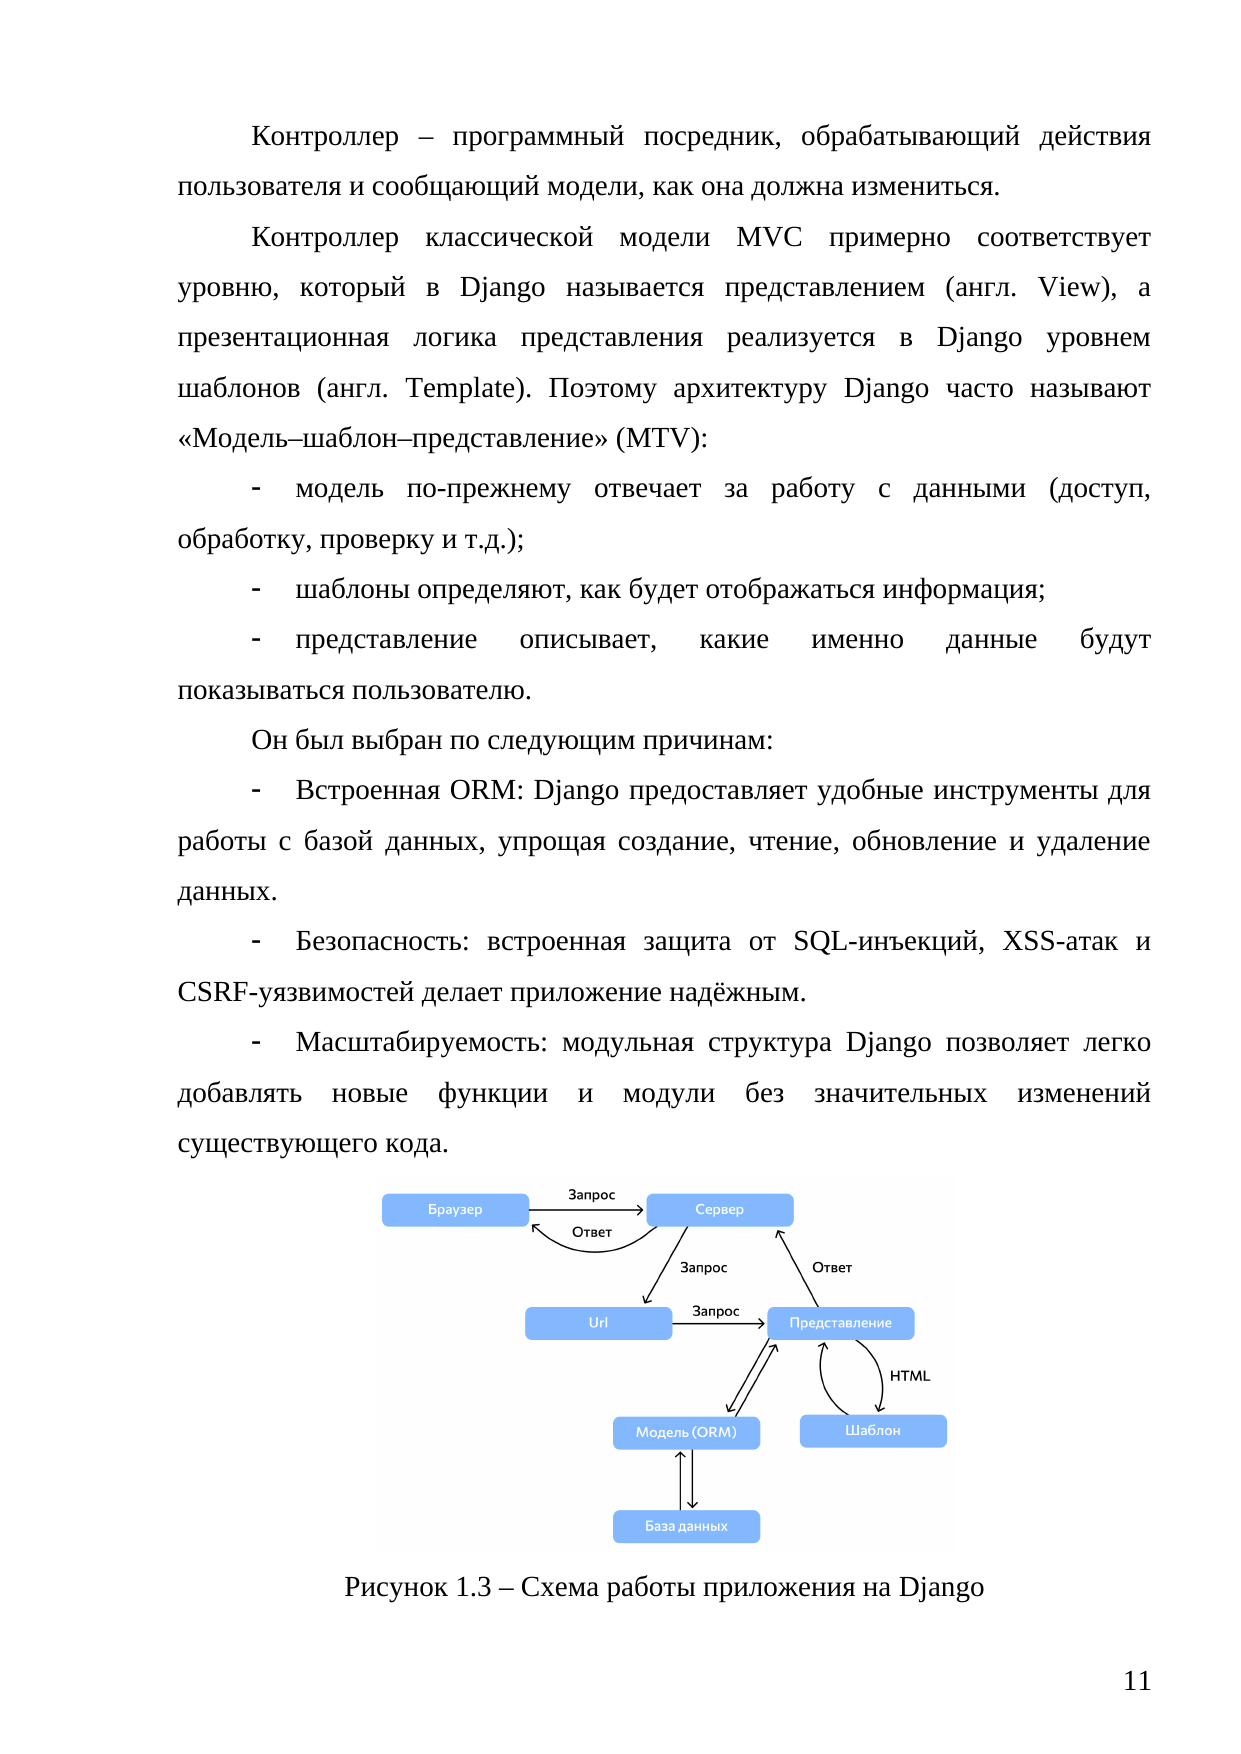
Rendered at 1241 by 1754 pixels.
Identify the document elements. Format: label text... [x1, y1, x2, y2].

text Он был выбран по следующим причинам: [177, 722, 1152, 756]
list шаблоны определяют, как будет отображаться информация; [177, 571, 1152, 605]
picture [373, 1175, 956, 1553]
text Контроллер – программный посредник, обрабатывающий действия пользователя и сообщающий модели, как она должна измениться. [177, 118, 1152, 202]
list модель по-прежнему отвечает за работу с данными (доступ, обработку, проверку и т.д.); [177, 470, 1152, 554]
text Контроллер классической модели MVC примерно соответствует уровню, который в Django называется представлением (англ. View), а презентационная логика представления реализуется в Django уровнем шаблонов (англ. Template). Поэтому архитектуру Django часто называют «Модель–шаблон–представление» (MTV): [177, 219, 1152, 453]
list Масштабируемость: модульная структура Django позволяет легко добавлять новые функции и модули без значительных изменений существующего кода. [177, 1024, 1152, 1158]
list Безопасность: встроенная защита от SQL-инъекций, XSS-атак и CSRF-уязвимостей делает приложение надёжным. [177, 923, 1152, 1007]
list Встроенная ORM: Django предоставляет удобные инструменты для работы с базой данных, упрощая создание, чтение, обновление и удаление данных. [177, 772, 1152, 907]
list представление описывает, какие именно данные будут показываться пользователю. [177, 621, 1152, 705]
